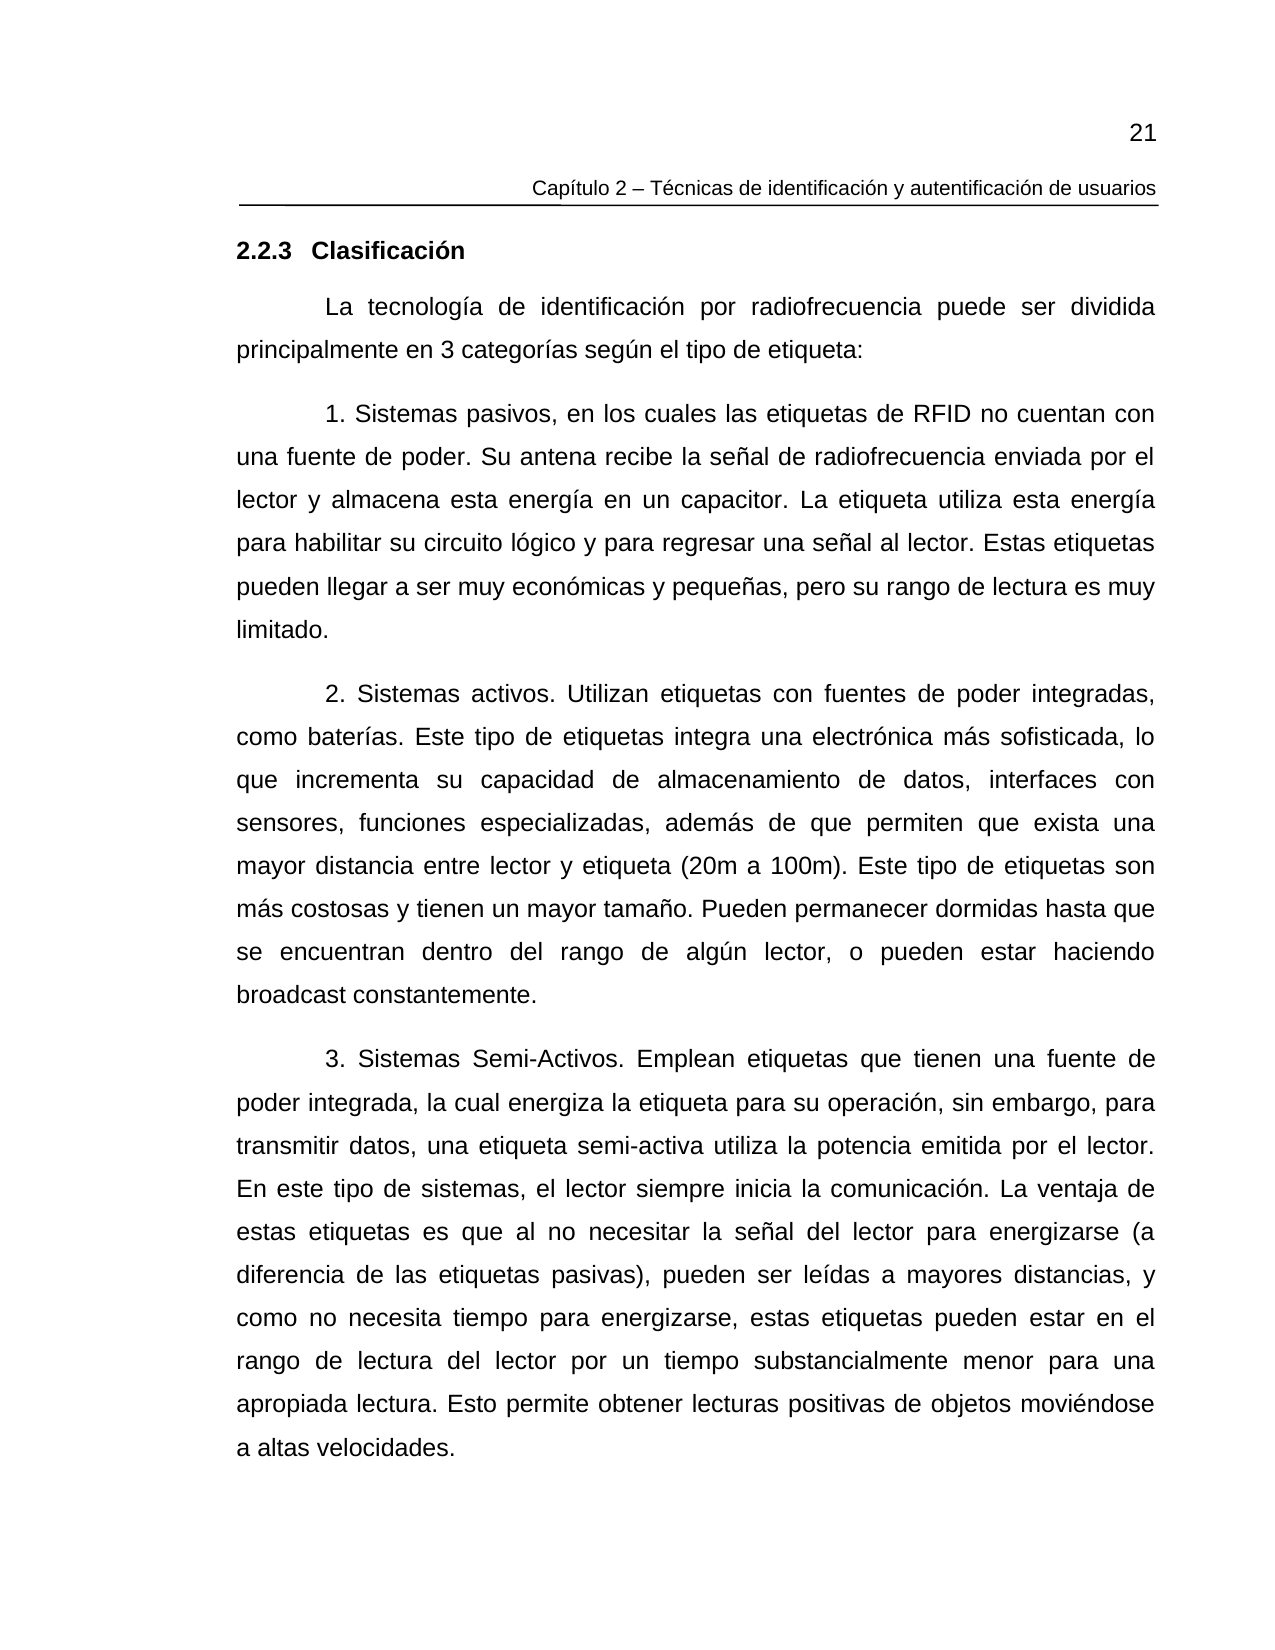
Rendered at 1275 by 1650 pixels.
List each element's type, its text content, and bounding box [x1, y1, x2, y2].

subtitle 2.2.3 Clasificación [236, 236, 1157, 265]
text 3. Sistemas Semi-Activos. Emplean etiquetas que tienen una fuente de poder integrada, la cual energiza la etiqueta para su operación, sin embargo, para transmitir datos, una etiqueta semi-activa utiliza la potencia emitida por el lector. En este tipo de sistemas, el lector siempre inicia la comunicación. La ventaja de estas etiquetas es que al no necesitar la señal del lector para energizarse (a diferencia de las etiquetas pasivas), pueden ser leídas a mayores distancias, y como no necesita tiempo para energizarse, estas etiquetas pueden estar en el rango de lectura del lector por un tiempo substancialmente menor para una apropiada lectura. Esto permite obtener lecturas positivas de objetos moviéndose a altas velocidades. [236, 1044, 1157, 1461]
text 1. Sistemas pasivos, en los cuales las etiquetas de RFID no cuentan con una fuente de poder. Su antena recibe la señal de radiofrecuencia enviada por el lector y almacena esta energía en un capacitor. La etiqueta utiliza esta energía para habilitar su circuito lógico y para regresar una señal al lector. Estas etiquetas pueden llegar a ser muy económicas y pequeñas, pero su rango de lectura es muy limitado. [236, 399, 1157, 643]
text La tecnología de identificación por radiofrecuencia puede ser dividida principalmente en 3 categorías según el tipo de etiqueta: [236, 292, 1157, 364]
text 2. Sistemas activos. Utilizan etiquetas con fuentes de poder integradas, como baterías. Este tipo de etiquetas integra una electrónica más sofisticada, lo que incrementa su capacidad de almacenamiento de datos, interfaces con sensores, funciones especializadas, además de que permiten que exista una mayor distancia entre lector y etiqueta (20m a 100m). Este tipo de etiquetas son más costosas y tienen un mayor tamaño. Pueden permanecer dormidas hasta que se encuentran dentro del rango de algún lector, o pueden estar haciendo broadcast constantemente. [236, 678, 1157, 1009]
